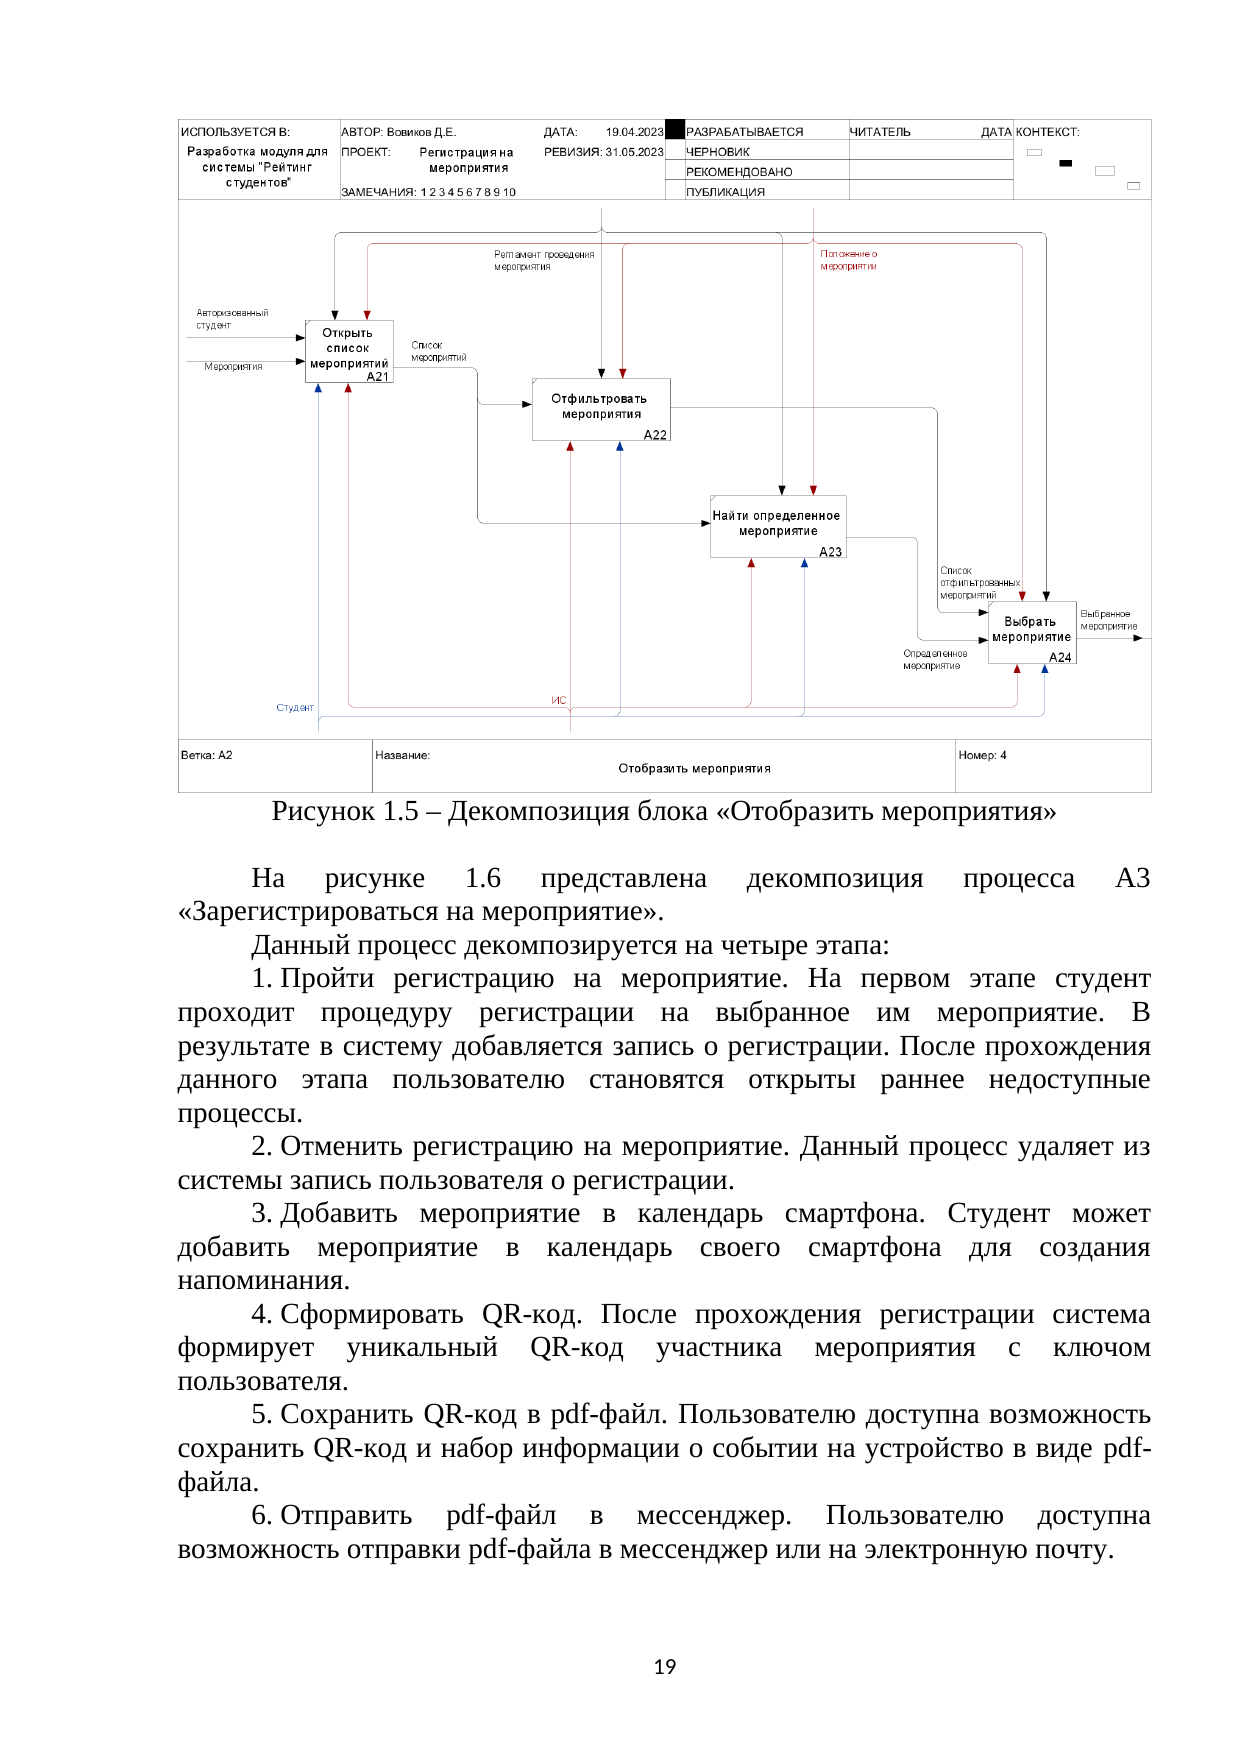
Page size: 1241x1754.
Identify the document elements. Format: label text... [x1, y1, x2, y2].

picture [177, 118, 1152, 793]
text На рисунке 1.6 представлена декомпозиция процесса А3 «Зарегистрироваться на мероприятие». [177, 860, 1152, 927]
list Сформировать QR-код. После прохождения регистрации система формирует уникальный QR-код участника мероприятия с ключом пользователя. [177, 1296, 1152, 1397]
text Данный процесс декомпозируется на четыре этапа: [177, 927, 1152, 961]
list Добавить мероприятие в календарь смартфона. Студент может добавить мероприятие в календарь своего смартфона для создания напоминания. [177, 1195, 1152, 1296]
list Отменить регистрацию на мероприятие. Данный процесс удаляет из системы запись пользователя о регистрации. [177, 1128, 1152, 1195]
list Пройти регистрацию на мероприятие. На первом этапе студент проходит процедуру регистрации на выбранное им мероприятие. В результате в систему добавляется запись о регистрации. После прохождения данного этапа пользователю становятся открыты раннее недоступные процессы. [177, 961, 1152, 1128]
list Сохранить QR-код в pdf-файл. Пользователю доступна возможность сохранить QR-код и набор информации о событии на устройство в виде pdf-файла. [177, 1397, 1152, 1497]
list Отправить pdf-файл в мессенджер. Пользователю доступна возможность отправки pdf-файла в мессенджер или на электронную почту. [177, 1497, 1152, 1564]
text Рисунок 1.5 – Декомпозиция блока «Отобразить мероприятия» [177, 793, 1152, 826]
